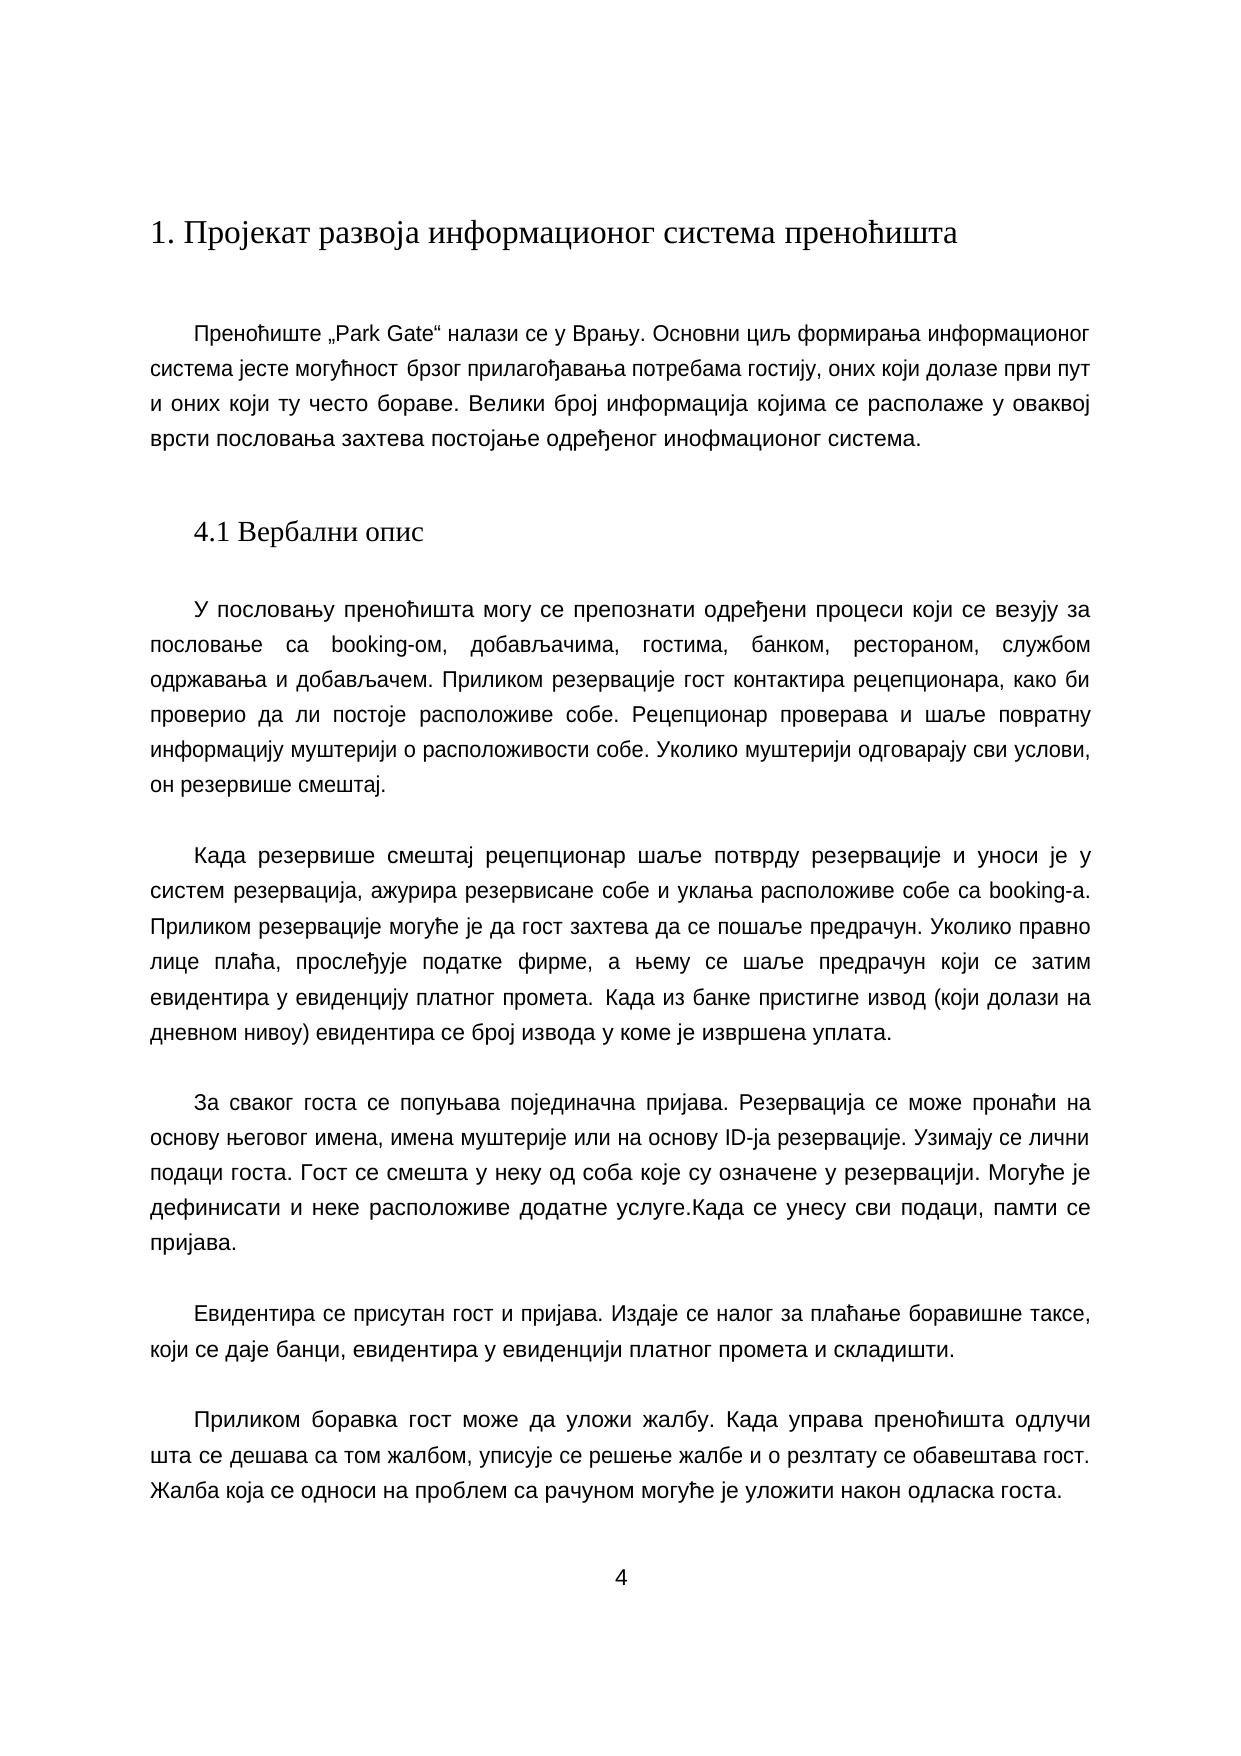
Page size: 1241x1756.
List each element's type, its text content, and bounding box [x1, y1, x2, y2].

text Преноћиште „Park Gate“ налази се у Врању. Основни циљ формирања информационог система јесте могућност брзог прилагођавања потребама гостију, оних који долазе први пут и оних који ту често бораве. Велики број информација којима се располаже у оваквој врсти пословања захтева постојање одређеног инофмационог система. [150, 320, 1091, 451]
text За сваког госта се попуњава појединачна пријава. Резервација се може пронаћи на основу његовог имена, имена муштерије или на основу ID-ja резервације. Узимају се лични подаци госта. Гост се смешта у неку од соба које су означене у резервацији. Могуће је дефинисати и неке расположиве додатне услуге.Када се унесу сви подаци, памти се пријава. [150, 1089, 1091, 1256]
text У пословању преноћишта могу се препознати одређени процеси који се везују за пословање са booking-ом, добављачима, гостима, банком, рестораном, службом одржавања и добављачем. Приликом резервације гост контактира рецепционaра, како би провериo да ли постоје расположиве собе. Рецепционaр проверава и шаље повратну информацију муштерији о расположивости собе. Уколико муштерији одговарају сви услови, он резервише смештај. [150, 596, 1091, 797]
subtitle 4.1 Вербални опис [194, 514, 1155, 548]
text Када резервише смештај рецепционар шаље потврду резервације и уноси је у систем резервација, ажурира резервисане собе и уклања расположиве собе са booking-а. Приликом резервације могуће је да гост захтева да се пошаље предрачун. Уколико правно лице плаћа, прослеђује податке фирме, а њему се шаље предрачун који се затим евидентира у евиденцију платног промета. Када из банке пристигне извод (који долази на дневном нивоу) евидентира се број извода у коме је извршена уплата. [150, 842, 1091, 1046]
text Евидентира се присутан гост и пријава. Издаје се налог за плаћање боравишне таксе, који се даје банци, евидентира у евиденцији платног промета и складишти. [150, 1300, 1091, 1362]
text Приликом боравка гост може да уложи жалбу. Када управа преноћишта одлучи шта се дешава са том жалбом, уписује се решење жалбе и о резлтату се обавештава гост. Жалба којa се односи на проблем са рачуном могуће је уложити након одласка госта. [150, 1406, 1091, 1504]
subtitle Пројекат развоја информационог система преноћишта [150, 213, 1155, 251]
